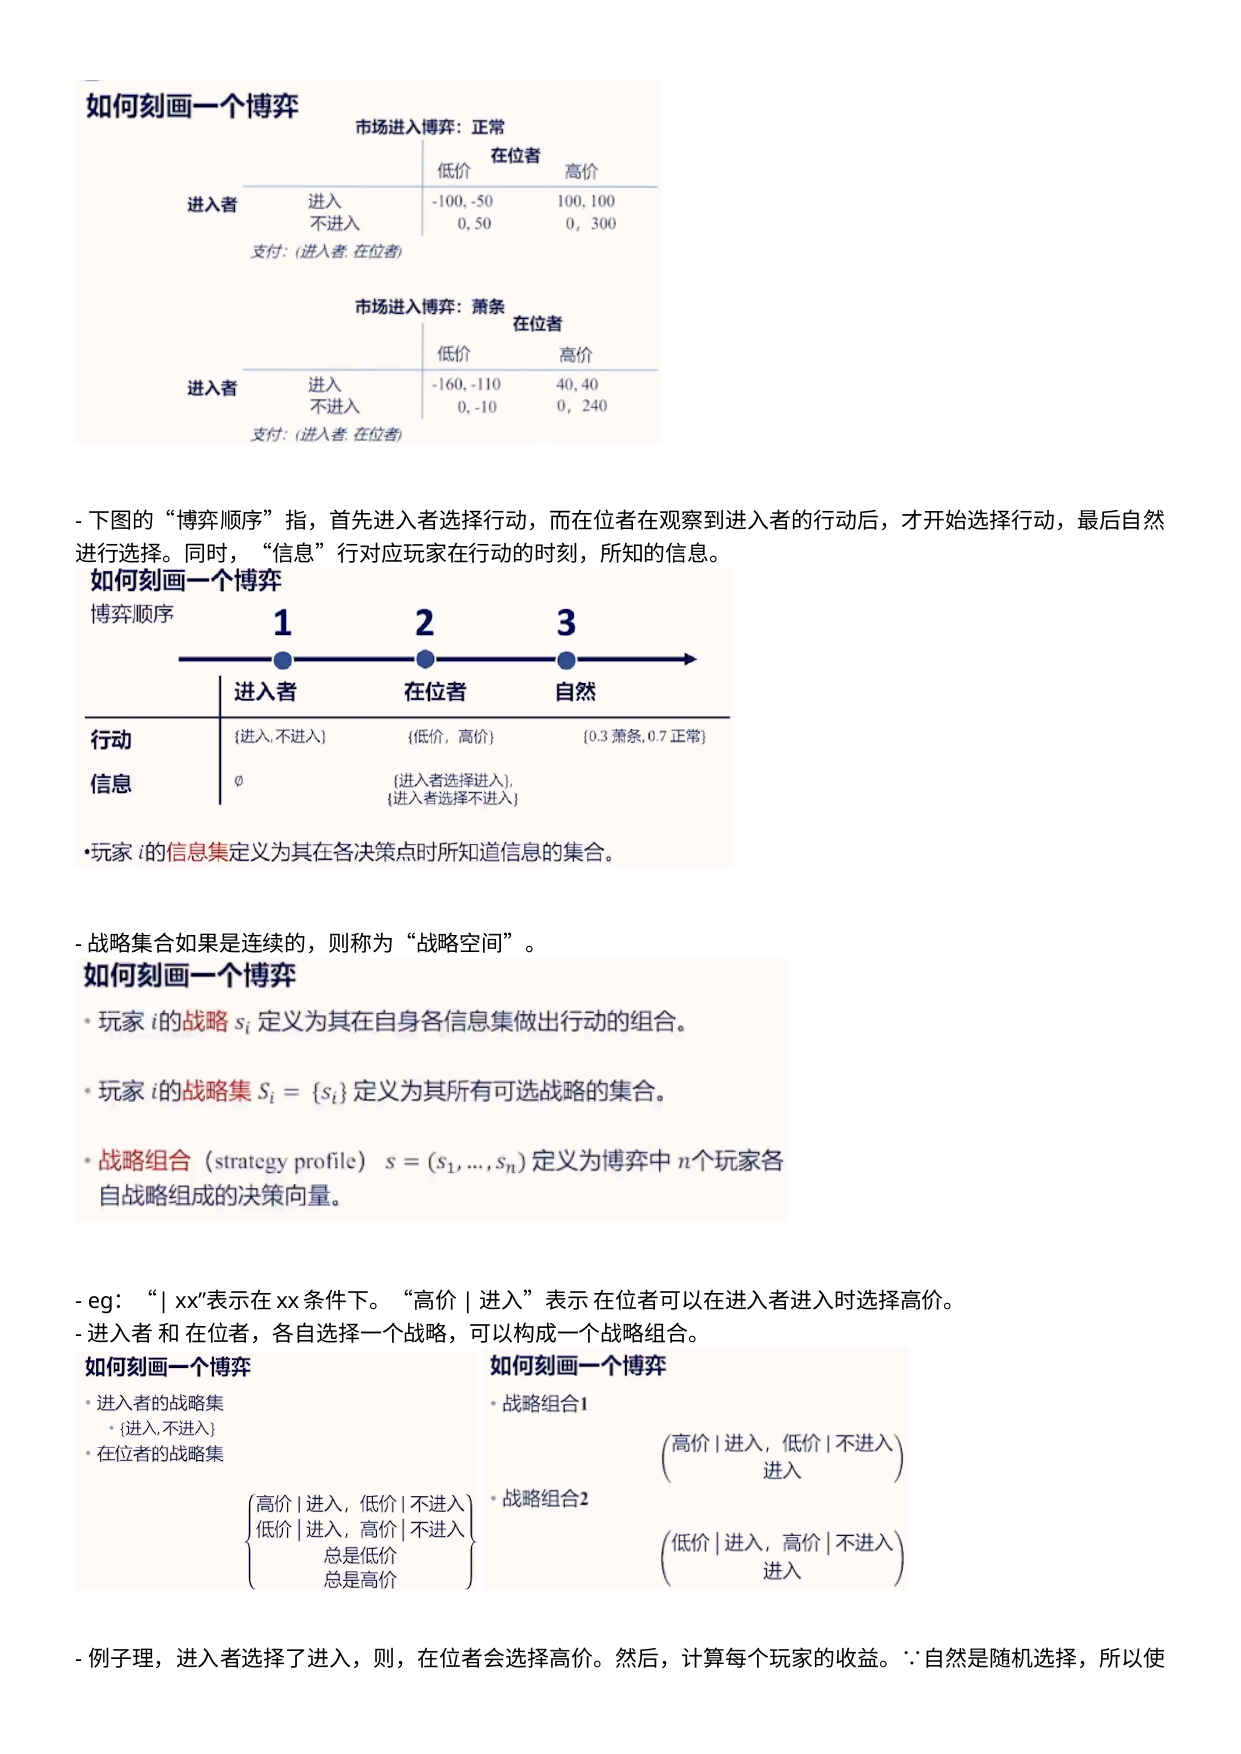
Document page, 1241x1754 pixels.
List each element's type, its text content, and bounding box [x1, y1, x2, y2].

text - 进入者 和 在位者，各自选择一个战略，可以构成一个战略组合。 [75, 1316, 1165, 1348]
picture [75, 1352, 478, 1590]
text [75, 1641, 1165, 1673]
picture [75, 958, 788, 1222]
picture [75, 80, 662, 444]
text - 下图的“博弈顺序”指，首先进入者选择行动，而在位者在观察到进入者的行动后，才开始选择行动，最后自然进行选择。同时，“信息”行对应玩家在行动的时刻，所知的信息。 [75, 503, 1165, 568]
picture [75, 568, 734, 868]
picture [483, 1348, 909, 1590]
text - eg：“| xx”表示在xx条件下。“高价 | 进入”表示 在位者可以在进入者进入时选择高价。 [75, 1283, 1165, 1316]
text - 战略集合如果是连续的，则称为“战略空间”。 [75, 926, 1165, 958]
